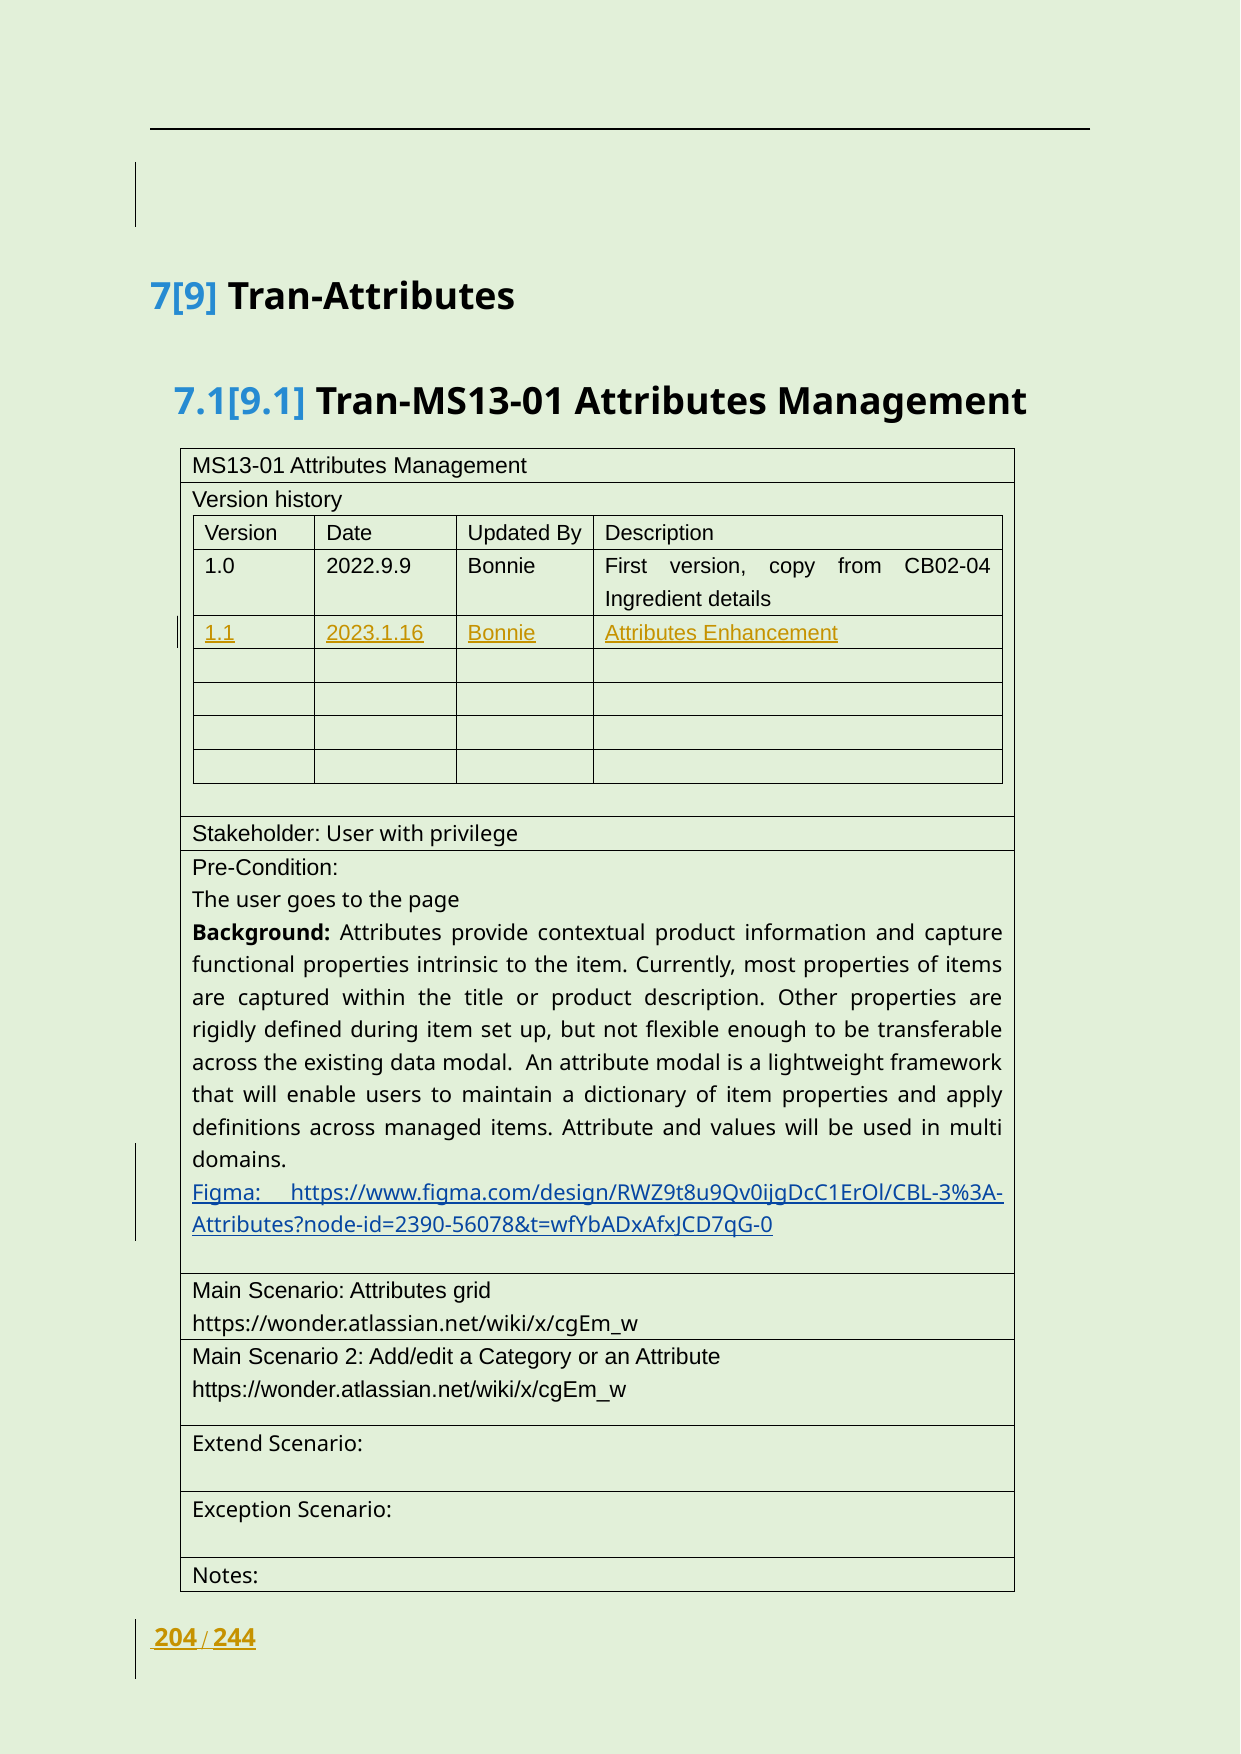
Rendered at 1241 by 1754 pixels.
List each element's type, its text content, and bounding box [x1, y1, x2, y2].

table_cell Exception Scenario: [181, 1492, 1014, 1557]
table_cell Pre-Condition: The user goes to the page Background: Attributes provide contextual product information and capture functional properties intrinsic to the item. Currently, most properties of items are captured within the title or product description. Other properties are rigidly defined during item set up, but not flexible enough to be transferable across the existing data modal. An attribute modal is a lightweight framework that will enable users to maintain a dictionary of item properties and apply definitions across managed items. Attribute and values will be used in multi domains. [181, 851, 1014, 1273]
table_cell Main Scenario: Attributes grid https://wonder.atlassian.net/wiki/x/cgEm_w [181, 1274, 1014, 1339]
table_cell Version history [181, 483, 1014, 816]
subtitle Tran-Attributes [150, 262, 1090, 327]
table_cell Stakeholder: User with privilege [181, 817, 1014, 849]
table_cell Main Scenario 2: Add/edit a Category or an Attribute https://wonder.atlassian.net/wiki/x/cgEm_w [181, 1340, 1014, 1425]
table_cell Notes: [181, 1558, 1014, 1591]
table_header MS13-01 Attributes Management [181, 449, 1014, 482]
table_cell Extend Scenario: [181, 1426, 1014, 1491]
subtitle Tran-MS13-01 Attributes Management [174, 368, 1090, 433]
